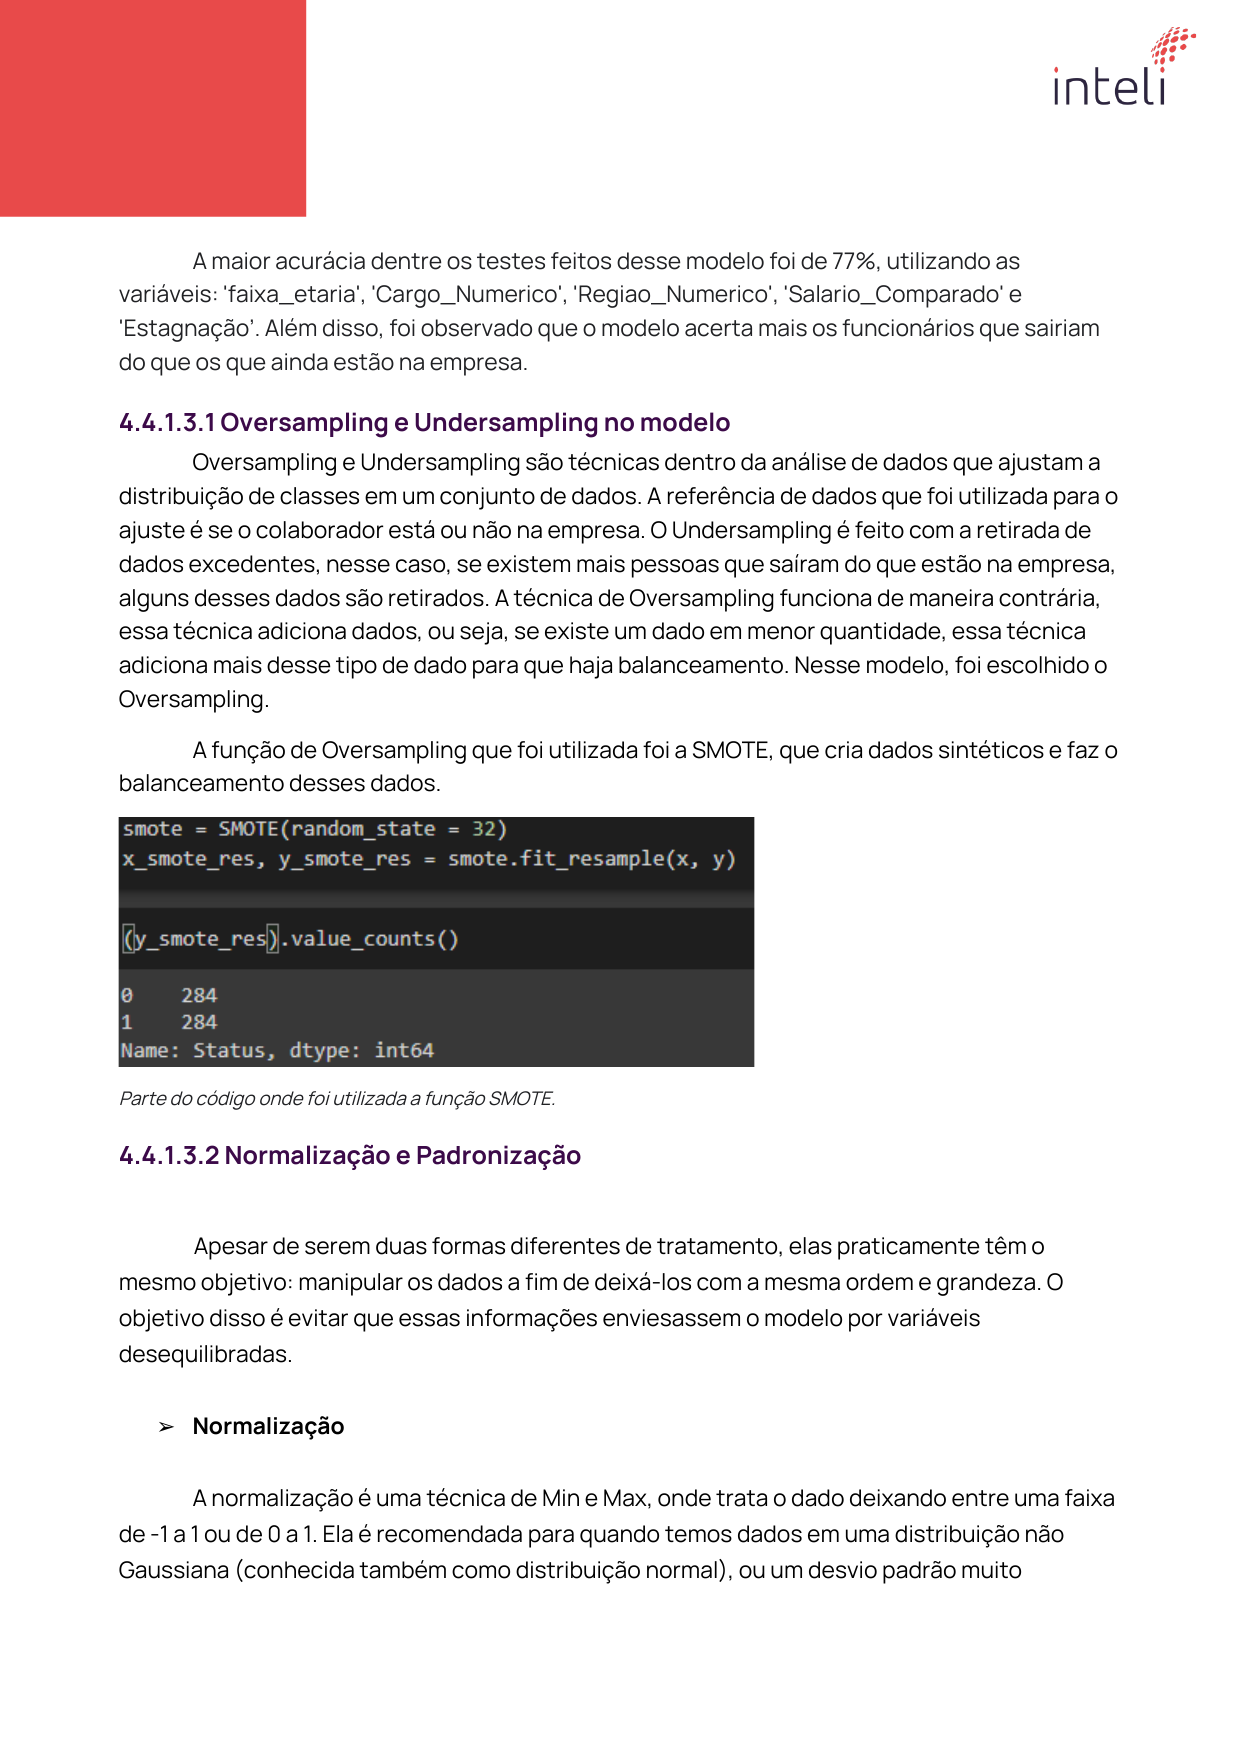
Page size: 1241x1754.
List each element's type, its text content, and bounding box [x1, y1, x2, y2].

text Parte do código onde foi utilizada a função SMOTE. [118, 1086, 1122, 1111]
text A maior acurácia dentre os testes feitos desse modelo foi de 77%, utilizando as variáveis: 'faixa_etaria', 'Cargo_Numerico', 'Regiao_Numerico', 'Salario_Comparado' e 'Estagnação’. Além disso, foi observado que o modelo acerta mais os funcionários que sairiam do que os que ainda estão na empresa. [118, 124, 1122, 377]
text A função de Oversampling que foi utilizada foi a SMOTE, que cria dados sintéticos e faz o balanceamento desses dados. [118, 733, 1122, 799]
subtitle 4.4.1.3.2 Normalização e Padronização [118, 1138, 1122, 1172]
picture [1054, 27, 1197, 105]
subtitle 4.4.1.3.1 Oversampling e Undersampling no modelo [118, 405, 1122, 439]
text Apesar de serem duas formas diferentes de tratamento, elas praticamente têm o mesmo objetivo: manipular os dados a fim de deixá-los com a mesma ordem e grandeza. O objetivo disso é evitar que essas informações enviesassem o modelo por variáveis desequilibradas. [118, 1230, 1122, 1369]
text Oversampling e Undersampling são técnicas dentro da análise de dados que ajustam a distribuição de classes em um conjunto de dados. A referência de dados que foi utilizada para o ajuste é se o colaborador está ou não na empresa. O Undersampling é feito com a retirada de dados excedentes, nesse caso, se existem mais pessoas que saíram do que estão na empresa, alguns desses dados são retirados. A técnica de Oversampling funciona de maneira contrária, essa técnica adiciona dados, ou seja, se existe um dado em menor quantidade, essa técnica adiciona mais desse tipo de dado para que haja balanceamento. Nesse modelo, foi escolhido o Oversampling. [118, 446, 1122, 714]
list Normalização [156, 1410, 1122, 1441]
picture [118, 817, 755, 1067]
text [118, 1482, 1122, 1585]
picture [0, 0, 307, 217]
